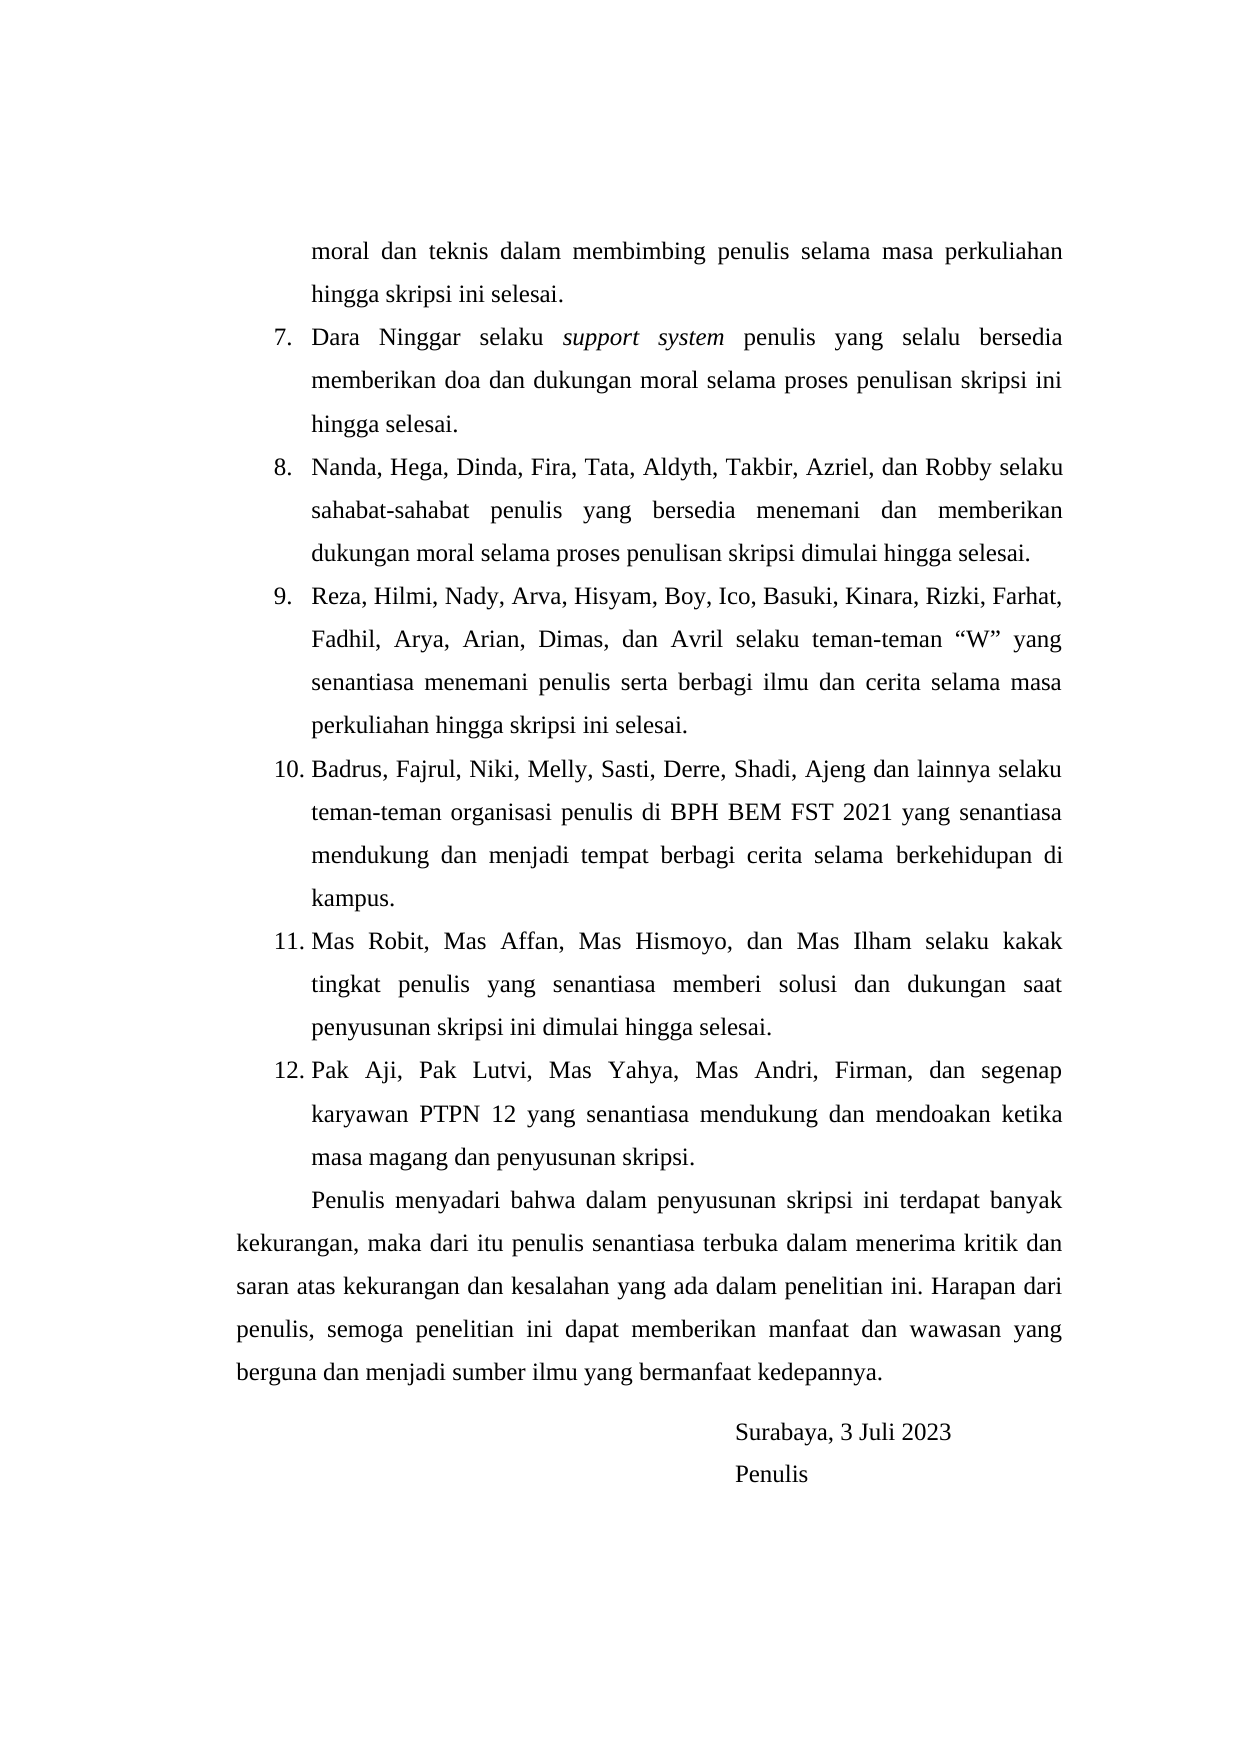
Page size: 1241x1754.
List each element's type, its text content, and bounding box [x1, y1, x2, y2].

text Penulis menyadari bahwa dalam penyusunan skripsi ini terdapat banyak kekurangan, maka dari itu penulis senantiasa terbuka dalam menerima kritik dan saran atas kekurangan dan kesalahan yang ada dalam penelitian ini. Harapan dari penulis, semoga penelitian ini dapat memberikan manfaat dan wawasan yang berguna dan menjadi sumber ilmu yang bermanfaat kedepannya. [236, 1185, 1063, 1386]
list Pak Aji, Pak Lutvi, Mas Yahya, Mas Andri, Firman, dan segenap karyawan PTPN 12 yang senantiasa mendukung dan mendoakan ketika masa magang dan penyusunan skripsi. [274, 1056, 1063, 1171]
list Dara Ninggar selaku support system penulis yang selalu bersedia memberikan doa dan dukungan moral selama proses penulisan skripsi ini hingga selesai. [274, 322, 1063, 437]
list Mas Robit, Mas Affan, Mas Hismoyo, dan Mas Ilham selaku kakak tingkat penulis yang senantiasa memberi solusi dan dukungan saat penyusunan skripsi ini dimulai hingga selesai. [274, 926, 1063, 1041]
table_cell Penulis [724, 1459, 1062, 1501]
table_header Surabaya, 3 Juli 2023 [724, 1417, 1062, 1459]
list Nanda, Hega, Dinda, Fira, Tata, Aldyth, Takbir, Azriel, dan Robby selaku sahabat-sahabat penulis yang bersedia menemani dan memberikan dukungan moral selama proses penulisan skripsi dimulai hingga selesai. [274, 452, 1063, 567]
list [274, 236, 1063, 308]
list Reza, Hilmi, Nady, Arva, Hisyam, Boy, Ico, Basuki, Kinara, Rizki, Farhat, Fadhil, Arya, Arian, Dimas, dan Avril selaku teman-teman “W” yang senantiasa menemani penulis serta berbagi ilmu dan cerita selama masa perkuliahan hingga skripsi ini selesai. [274, 581, 1063, 739]
list Badrus, Fajrul, Niki, Melly, Sasti, Derre, Shadi, Ajeng dan lainnya selaku teman-teman organisasi penulis di BPH BEM FST 2021 yang senantiasa mendukung dan menjadi tempat berbagi cerita selama berkehidupan di kampus. [274, 754, 1063, 912]
